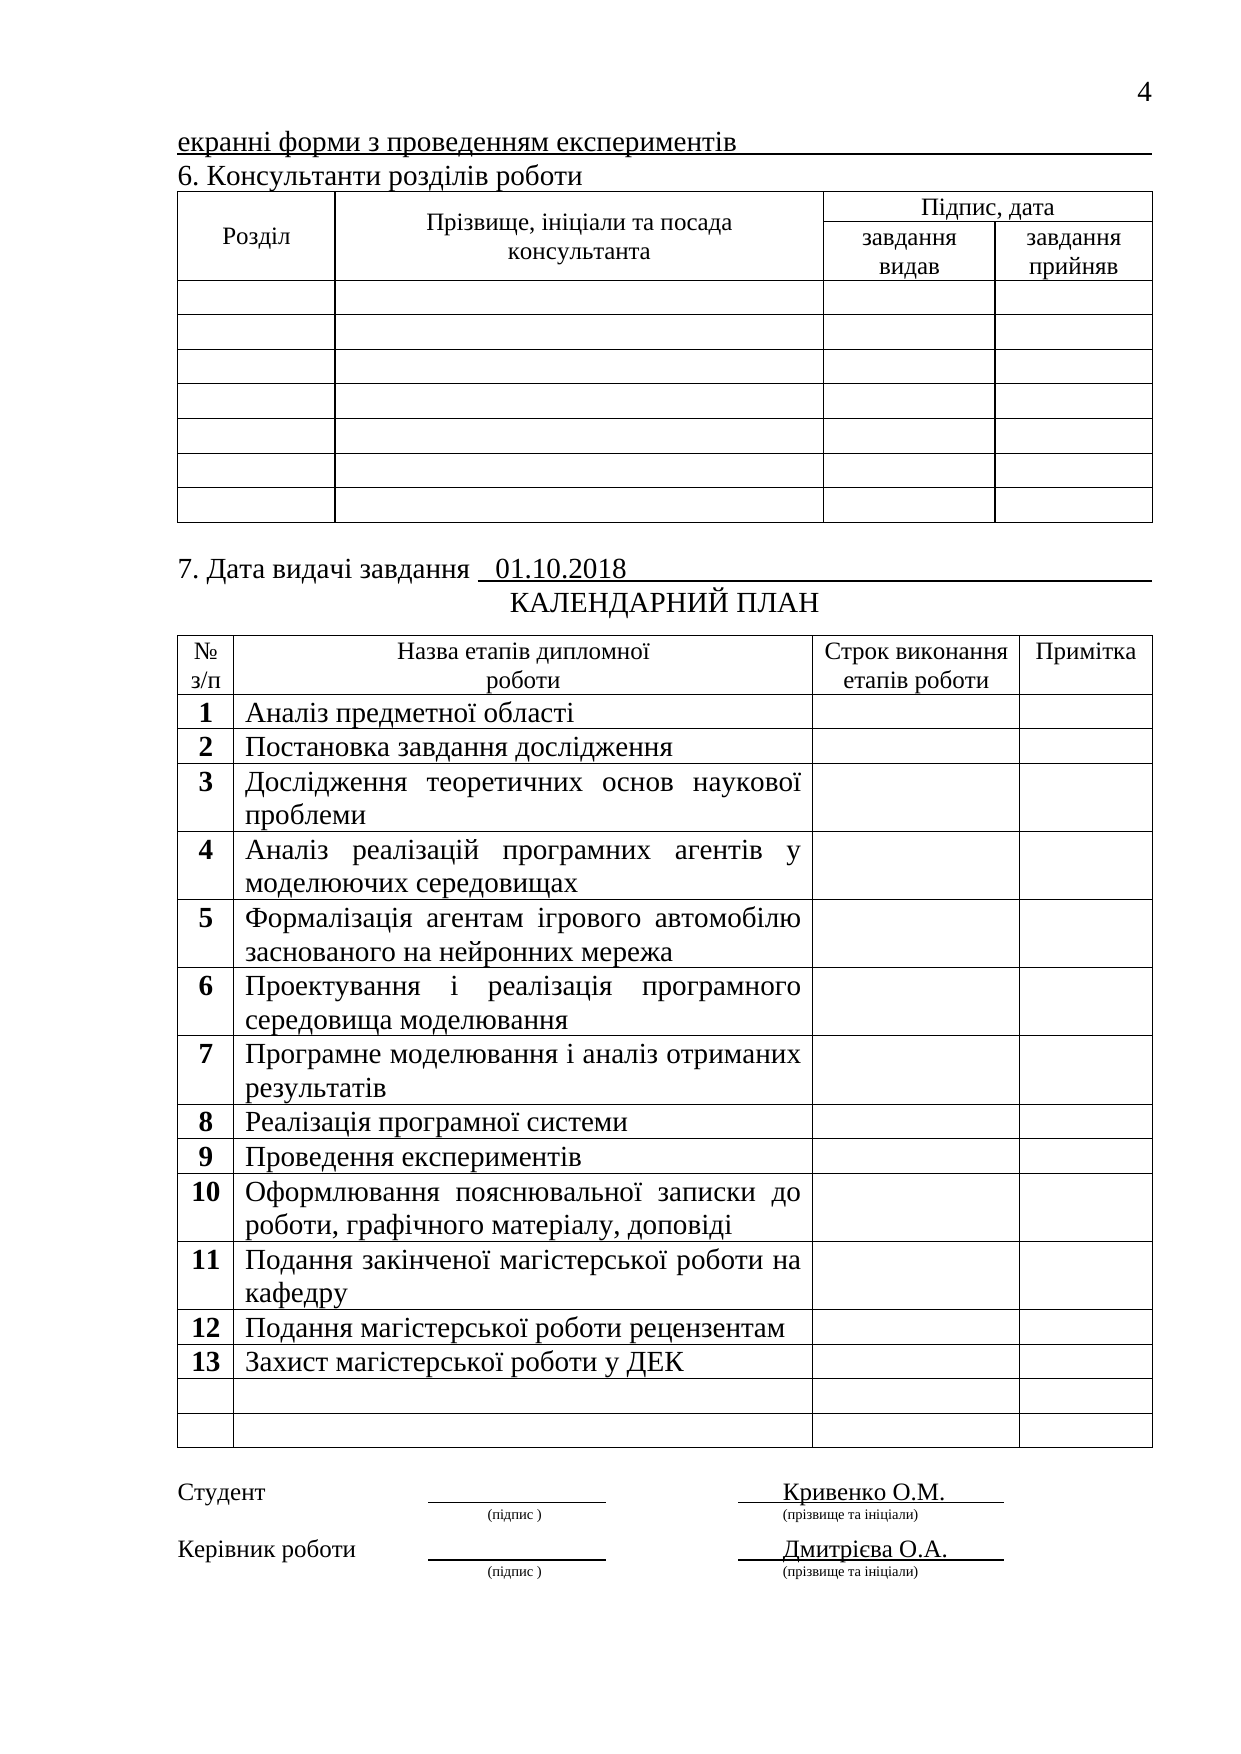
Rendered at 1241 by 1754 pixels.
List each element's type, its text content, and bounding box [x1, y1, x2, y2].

table_cell [234, 1379, 812, 1413]
table_cell [178, 454, 334, 487]
table_header Прізвище, ініціали та посада консультанта [336, 192, 823, 279]
table_cell [813, 1139, 1019, 1173]
table_header Підпис, дата [824, 192, 1152, 221]
table_cell [234, 1414, 812, 1447]
table_cell Програмне моделювання і аналіз отриманих результатів [234, 1036, 812, 1103]
table_cell [178, 384, 334, 418]
table_cell Аналіз предметної області [234, 695, 812, 728]
table_cell [996, 419, 1152, 452]
table_cell [813, 764, 1019, 831]
table_cell [813, 832, 1019, 899]
table_cell [813, 695, 1019, 728]
table_cell [178, 315, 334, 349]
table_cell [813, 1310, 1019, 1343]
table_cell 11 [178, 1242, 233, 1309]
text КАЛЕНДАРНИЙ ПЛАН [177, 585, 1152, 618]
table_cell [336, 454, 823, 487]
table_cell Формалізація агентам ігрового автомобілю заснованого на нейронних мережа [234, 900, 812, 967]
text 6. Консультанти розділів роботи [177, 158, 1152, 191]
table_cell [813, 1345, 1019, 1378]
table_cell [996, 488, 1152, 522]
table_cell Проектування і реалізація програмного середовища моделювання [234, 968, 812, 1035]
table_cell 3 [178, 764, 233, 831]
table_cell 7 [178, 1036, 233, 1103]
table_cell [824, 488, 994, 522]
table_cell [1020, 900, 1152, 967]
table_header Назва етапів дипломної роботи [234, 636, 812, 694]
table_cell [996, 350, 1152, 383]
table_cell [813, 968, 1019, 1035]
text (підпис ) (прізвище та ініціали) [177, 1563, 1152, 1592]
table_cell [813, 1105, 1019, 1138]
table_cell [336, 350, 823, 383]
text (підпис ) (прізвище та ініціали) [177, 1506, 1152, 1534]
table_cell 2 [178, 729, 233, 763]
table_cell [1020, 1345, 1152, 1378]
table_cell [996, 315, 1152, 349]
table_cell 5 [178, 900, 233, 967]
table_cell 12 [178, 1310, 233, 1343]
table_cell завдання видав [824, 222, 994, 279]
table_cell Дослідження теоретичних основ наукової проблеми [234, 764, 812, 831]
table_header Примітка [1020, 636, 1152, 694]
table_cell [813, 1174, 1019, 1241]
table_cell [336, 419, 823, 452]
table_cell [996, 454, 1152, 487]
table_cell Аналіз реалізацій програмних агентів у моделюючих середовищах [234, 832, 812, 899]
table_cell Оформлювання пояснювальної записки до роботи, графічного матеріалу, доповіді [234, 1174, 812, 1241]
table_cell [1020, 729, 1152, 763]
table_cell [824, 315, 994, 349]
table_header № з/п [178, 636, 233, 694]
table_cell 9 [178, 1139, 233, 1173]
table_header Строк виконання етапів роботи [813, 636, 1019, 694]
table_cell [824, 384, 994, 418]
table_cell [813, 1242, 1019, 1309]
table_cell [824, 281, 994, 314]
table_cell [813, 1379, 1019, 1413]
table_cell [996, 281, 1152, 314]
table_cell [1020, 764, 1152, 831]
table_cell [1020, 1414, 1152, 1447]
table_cell 10 [178, 1174, 233, 1241]
table_cell 13 [178, 1345, 233, 1378]
table_cell Проведення експериментів [234, 1139, 812, 1173]
table_cell [178, 281, 334, 314]
table_header Розділ [178, 192, 334, 279]
table_cell [1020, 832, 1152, 899]
table_cell [813, 729, 1019, 763]
table_cell [178, 1414, 233, 1447]
table_cell [1020, 1174, 1152, 1241]
table_cell [824, 454, 994, 487]
table_cell Подання магістерської роботи рецензентам [234, 1310, 812, 1343]
table_cell [1020, 968, 1152, 1035]
table_cell [336, 281, 823, 314]
table_cell [813, 1414, 1019, 1447]
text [177, 124, 1152, 153]
table_cell Постановка завдання дослідження [234, 729, 812, 763]
table_cell Реалізація програмної системи [234, 1105, 812, 1138]
table_cell [813, 900, 1019, 967]
table_cell [1020, 1105, 1152, 1138]
table_cell [178, 1379, 233, 1413]
table_cell завдання прийняв [996, 222, 1152, 279]
table_cell [1020, 1310, 1152, 1343]
table_cell [824, 419, 994, 452]
table_cell Подання закінченої магістерської роботи на кафедру [234, 1242, 812, 1309]
table_cell Захист магістерської роботи у ДЕК [234, 1345, 812, 1378]
text 7. Дата видачі завдання 01.10.2018 [177, 551, 1152, 585]
table_cell 4 [178, 832, 233, 899]
table_cell [1020, 1036, 1152, 1103]
table_cell [824, 350, 994, 383]
table_cell [996, 384, 1152, 418]
table_cell [178, 350, 334, 383]
table_cell 6 [178, 968, 233, 1035]
table_cell [813, 1036, 1019, 1103]
table_cell 1 [178, 695, 233, 728]
table_cell 8 [178, 1105, 233, 1138]
table_cell [1020, 1242, 1152, 1309]
table_cell [336, 488, 823, 522]
table_cell [336, 384, 823, 418]
table_cell [178, 419, 334, 452]
table_cell [1020, 695, 1152, 728]
table_cell [336, 315, 823, 349]
table_cell [1020, 1139, 1152, 1173]
table_cell [1020, 1379, 1152, 1413]
text Студент Кривенко О.М. [177, 1477, 1152, 1506]
text Керівник роботи Дмитрієва О.А. [177, 1534, 1152, 1563]
table_cell [178, 488, 334, 522]
